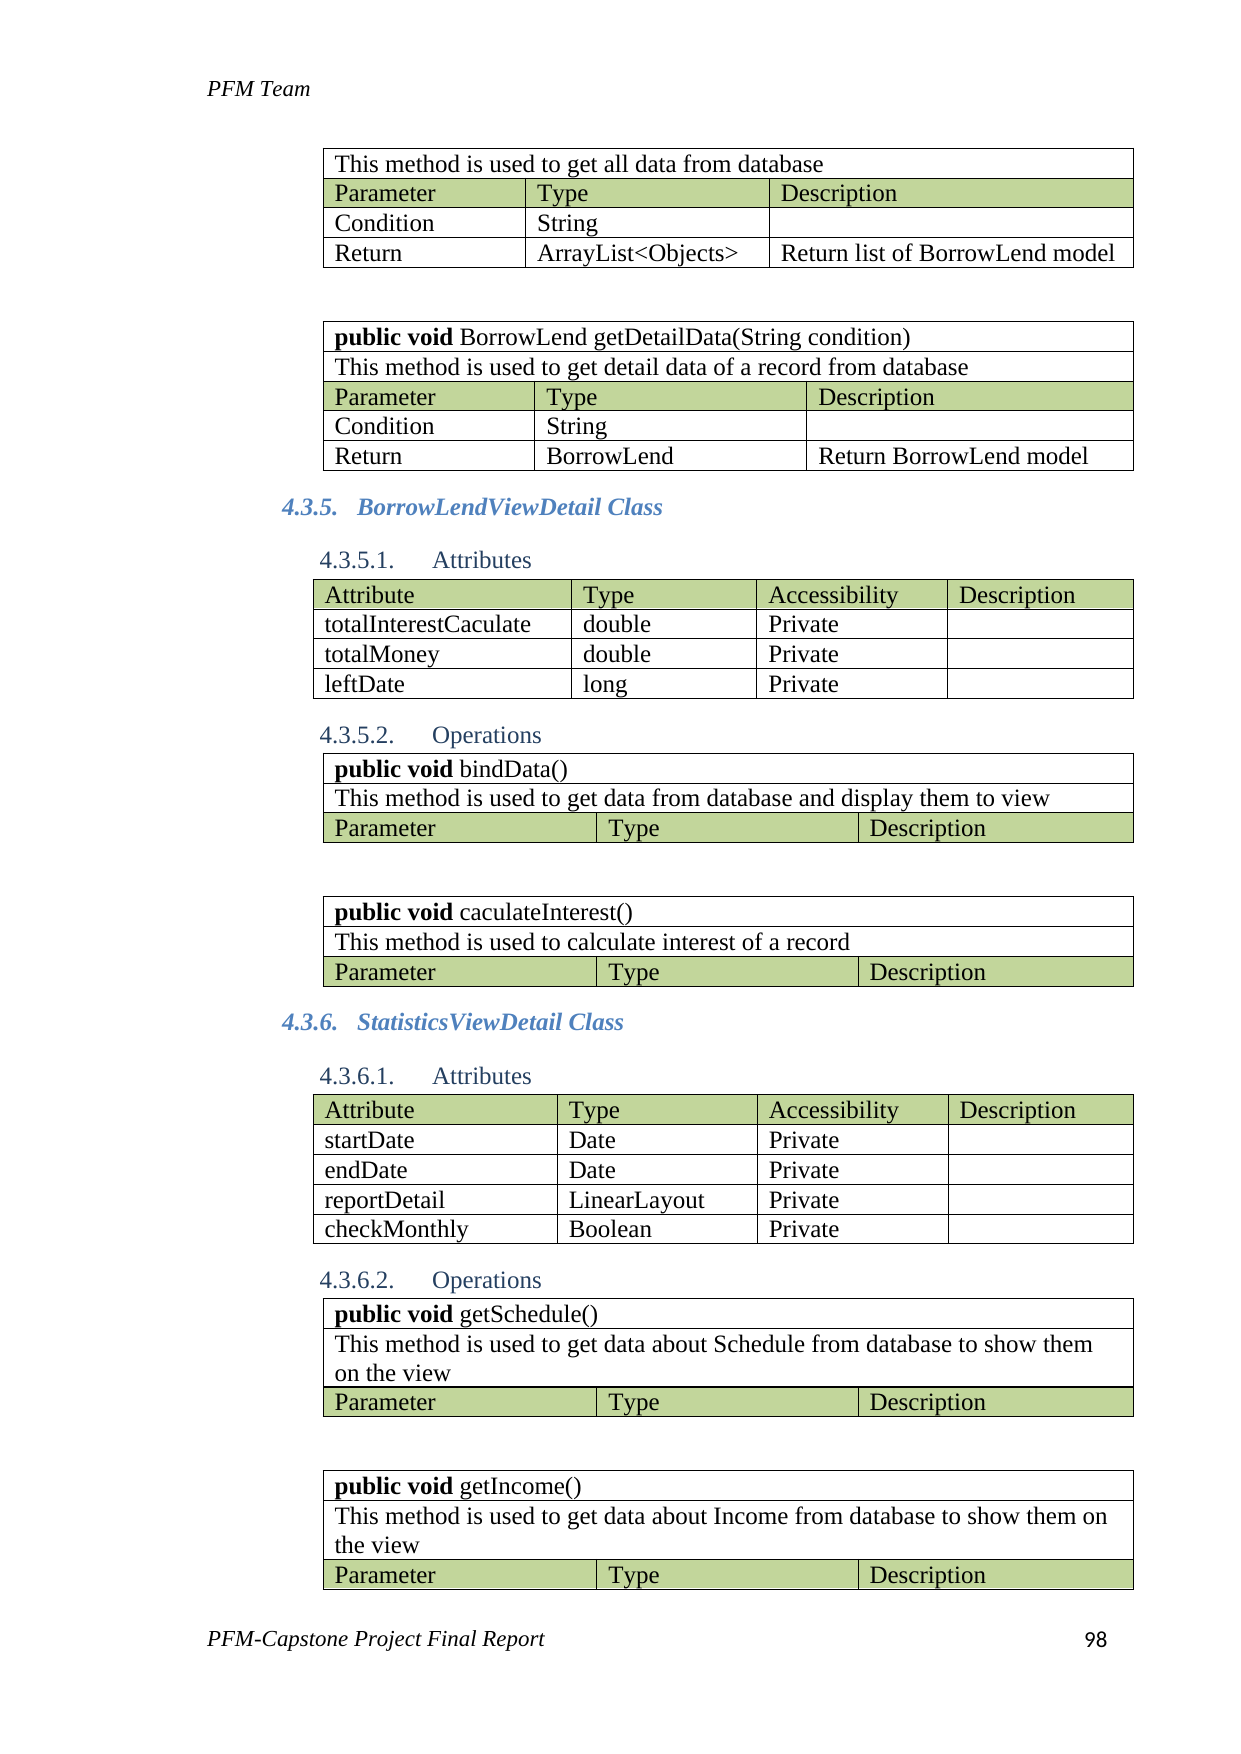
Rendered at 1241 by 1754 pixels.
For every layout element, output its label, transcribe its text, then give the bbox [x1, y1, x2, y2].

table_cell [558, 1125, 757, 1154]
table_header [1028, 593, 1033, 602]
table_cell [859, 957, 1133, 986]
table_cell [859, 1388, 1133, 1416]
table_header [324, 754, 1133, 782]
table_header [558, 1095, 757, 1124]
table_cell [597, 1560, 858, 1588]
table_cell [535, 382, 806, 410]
subtitle BorrowLendViewDetail Class [282, 492, 1122, 521]
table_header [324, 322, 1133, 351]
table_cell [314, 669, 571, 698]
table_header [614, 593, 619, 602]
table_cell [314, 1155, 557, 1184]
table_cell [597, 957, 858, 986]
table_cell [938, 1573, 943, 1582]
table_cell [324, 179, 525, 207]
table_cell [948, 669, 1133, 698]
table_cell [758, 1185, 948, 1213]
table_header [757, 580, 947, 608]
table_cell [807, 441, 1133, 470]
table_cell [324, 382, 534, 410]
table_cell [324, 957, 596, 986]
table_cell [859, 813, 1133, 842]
subtitle Operations [319, 720, 1122, 748]
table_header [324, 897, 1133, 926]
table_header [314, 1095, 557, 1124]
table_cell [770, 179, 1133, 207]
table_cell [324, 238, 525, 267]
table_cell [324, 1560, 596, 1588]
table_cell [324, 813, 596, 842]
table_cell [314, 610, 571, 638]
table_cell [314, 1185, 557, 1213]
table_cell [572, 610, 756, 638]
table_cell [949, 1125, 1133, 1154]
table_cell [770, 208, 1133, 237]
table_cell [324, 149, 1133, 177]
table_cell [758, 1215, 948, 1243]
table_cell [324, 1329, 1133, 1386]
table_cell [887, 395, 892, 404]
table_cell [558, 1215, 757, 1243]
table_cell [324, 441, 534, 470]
subtitle Attributes [319, 1061, 1122, 1090]
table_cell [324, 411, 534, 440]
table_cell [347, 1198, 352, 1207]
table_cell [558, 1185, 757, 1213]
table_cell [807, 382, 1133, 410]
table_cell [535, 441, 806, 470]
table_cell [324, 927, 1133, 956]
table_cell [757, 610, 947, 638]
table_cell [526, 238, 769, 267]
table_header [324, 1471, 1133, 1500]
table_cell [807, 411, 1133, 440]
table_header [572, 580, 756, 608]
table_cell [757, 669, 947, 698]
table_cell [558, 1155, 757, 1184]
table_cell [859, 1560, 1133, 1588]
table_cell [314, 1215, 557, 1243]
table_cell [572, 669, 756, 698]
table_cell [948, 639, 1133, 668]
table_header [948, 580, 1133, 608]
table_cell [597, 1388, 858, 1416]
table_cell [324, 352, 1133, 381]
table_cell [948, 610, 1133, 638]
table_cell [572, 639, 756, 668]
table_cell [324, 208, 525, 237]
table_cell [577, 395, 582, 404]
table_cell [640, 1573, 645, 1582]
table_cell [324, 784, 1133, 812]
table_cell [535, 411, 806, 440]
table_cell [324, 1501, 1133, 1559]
subtitle Attributes [319, 546, 1122, 574]
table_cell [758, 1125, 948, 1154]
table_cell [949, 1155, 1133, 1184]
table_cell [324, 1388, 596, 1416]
subtitle StatisticsViewDetail Class [282, 1007, 1122, 1036]
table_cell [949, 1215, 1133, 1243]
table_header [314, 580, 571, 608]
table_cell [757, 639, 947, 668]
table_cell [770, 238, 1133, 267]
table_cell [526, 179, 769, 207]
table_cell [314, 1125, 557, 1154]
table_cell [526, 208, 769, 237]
subtitle Operations [319, 1265, 1122, 1294]
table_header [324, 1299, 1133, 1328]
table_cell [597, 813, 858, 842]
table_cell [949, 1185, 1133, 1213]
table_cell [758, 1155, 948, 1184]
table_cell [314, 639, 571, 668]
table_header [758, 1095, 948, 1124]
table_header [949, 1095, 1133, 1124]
